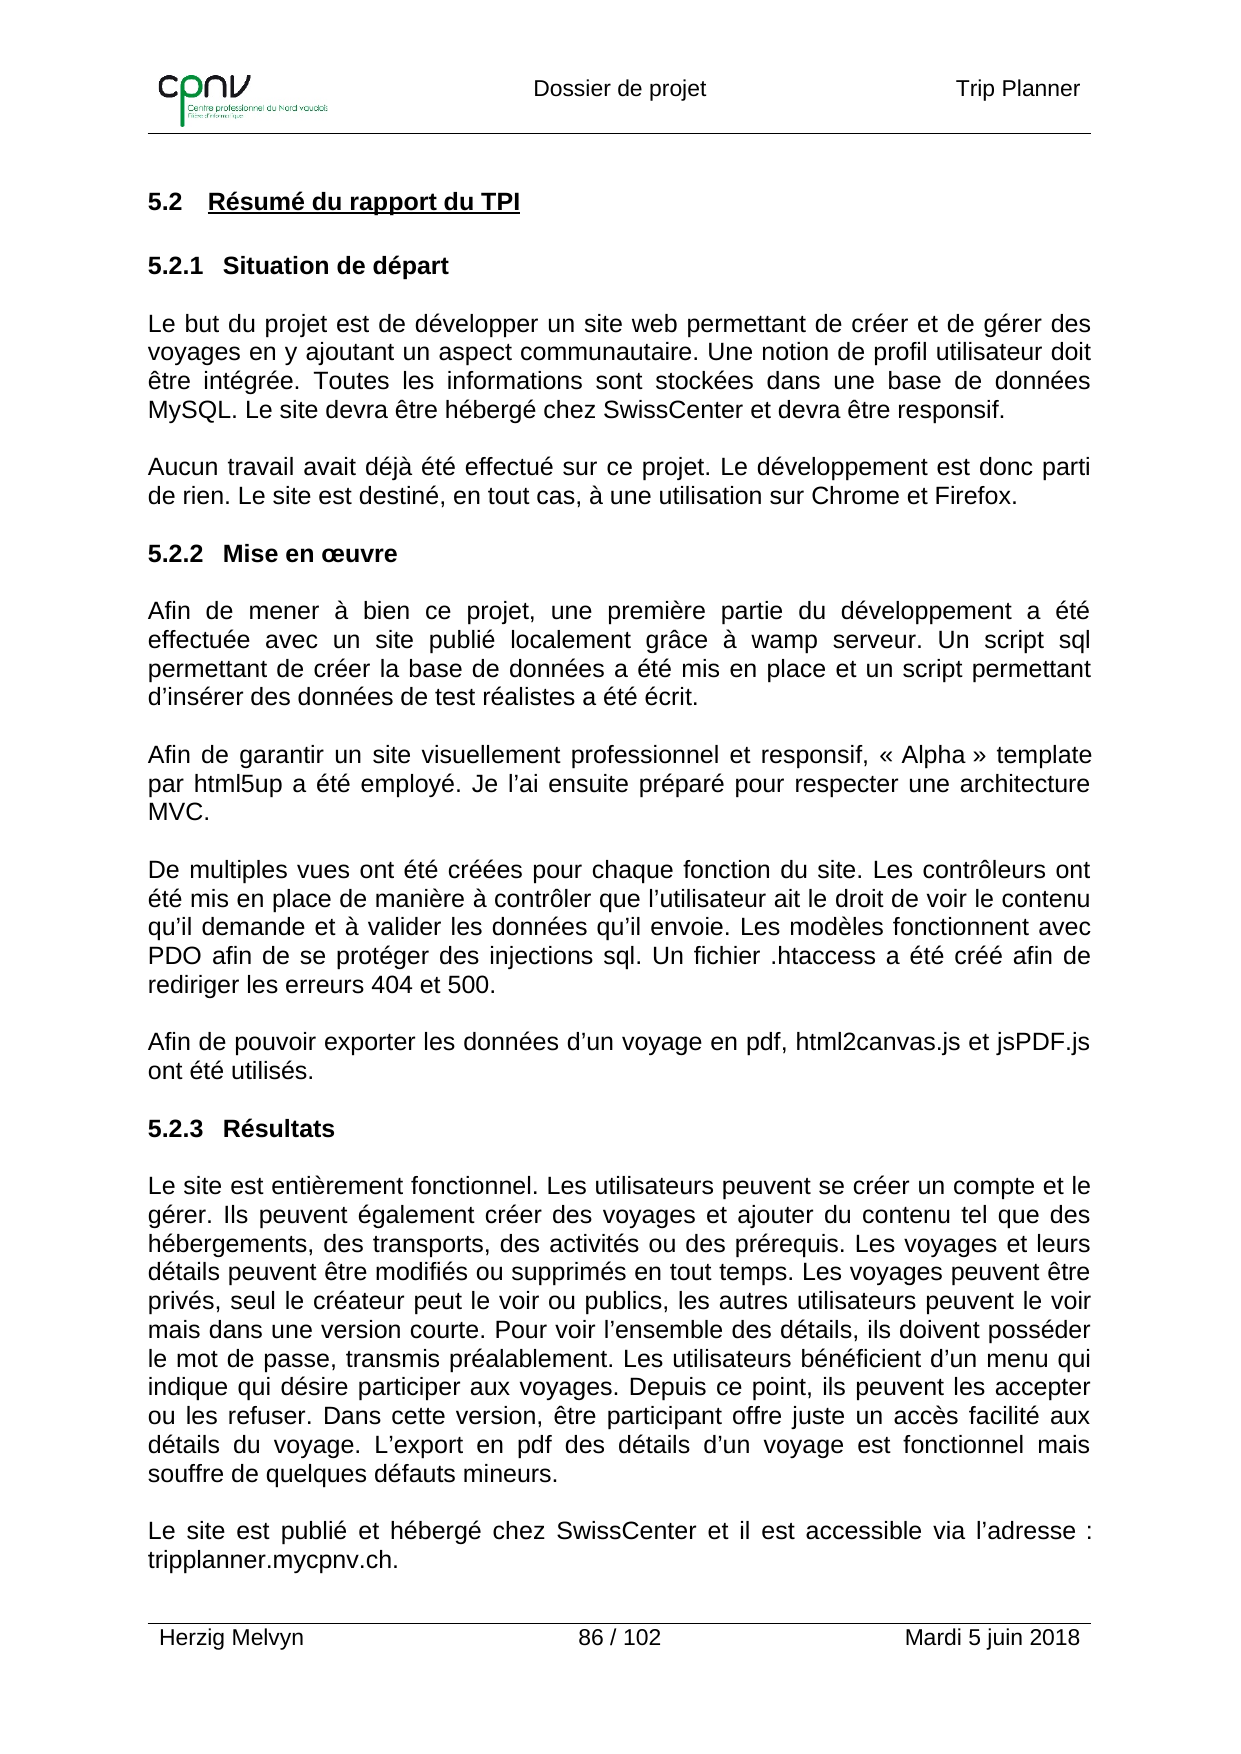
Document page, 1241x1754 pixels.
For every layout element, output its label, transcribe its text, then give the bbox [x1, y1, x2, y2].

subtitle Mise en œuvre [148, 538, 1092, 567]
subtitle Situation de départ [148, 251, 1092, 280]
picture [158, 75, 328, 127]
subtitle Résumé du rapport du TPI [148, 187, 1092, 216]
text De multiples vues ont été créées pour chaque fonction du site. Les contrôleurs ont été mis en place de manière à contrôler que l’utilisateur ait le droit de voir le contenu qu’il demande et à valider les données qu’il envoie. Les modèles fonctionnent avec PDO afin de se protéger des injections sql. Un fichier .htaccess a été créé afin de rediriger les erreurs 404 et 500. [148, 855, 1092, 998]
subtitle Résultats [148, 1113, 1092, 1142]
text Le but du projet est de développer un site web permettant de créer et de gérer des voyages en y ajoutant un aspect communautaire. Une notion de profil utilisateur doit être intégrée. Toutes les informations sont stockées dans une base de données MySQL. Le site devra être hébergé chez SwissCenter et devra être responsif. [148, 308, 1092, 423]
text Afin de pouvoir exporter les données d’un voyage en pdf, html2canvas.js et jsPDF.js ont été utilisés. [148, 1027, 1092, 1085]
text Afin de garantir un site visuellement professionnel et responsif, « Alpha » template par html5up a été employé. Je l’ai ensuite préparé pour respecter une architecture MVC. [148, 740, 1092, 826]
text Le site est publié et hébergé chez SwissCenter et il est accessible via l’adresse : tripplanner.mycpnv.ch. [148, 1516, 1092, 1573]
text Aucun travail avait déjà été effectué sur ce projet. Le développement est donc parti de rien. Le site est destiné, en tout cas, à une utilisation sur Chrome et Firefox. [148, 452, 1092, 510]
text Le site est entièrement fonctionnel. Les utilisateurs peuvent se créer un compte et le gérer. Ils peuvent également créer des voyages et ajouter du contenu tel que des hébergements, des transports, des activités ou des prérequis. Les voyages et leurs détails peuvent être modifiés ou supprimés en tout temps. Les voyages peuvent être privés, seul le créateur peut le voir ou publics, les autres utilisateurs peuvent le voir mais dans une version courte. Pour voir l’ensemble des détails, ils doivent posséder le mot de passe, transmis préalablement. Les utilisateurs bénéficient d’un menu qui indique qui désire participer aux voyages. Depuis ce point, ils peuvent les accepter ou les refuser. Dans cette version, être participant offre juste un accès facilité aux détails du voyage. L’export en pdf des détails d’un voyage est fonctionnel mais souffre de quelques défauts mineurs. [148, 1171, 1092, 1487]
text Afin de mener à bien ce projet, une première partie du développement a été effectuée avec un site publié localement grâce à wamp serveur. Un script sql permettant de créer la base de données a été mis en place et un script permettant d’insérer des données de test réalistes a été écrit. [148, 596, 1092, 711]
